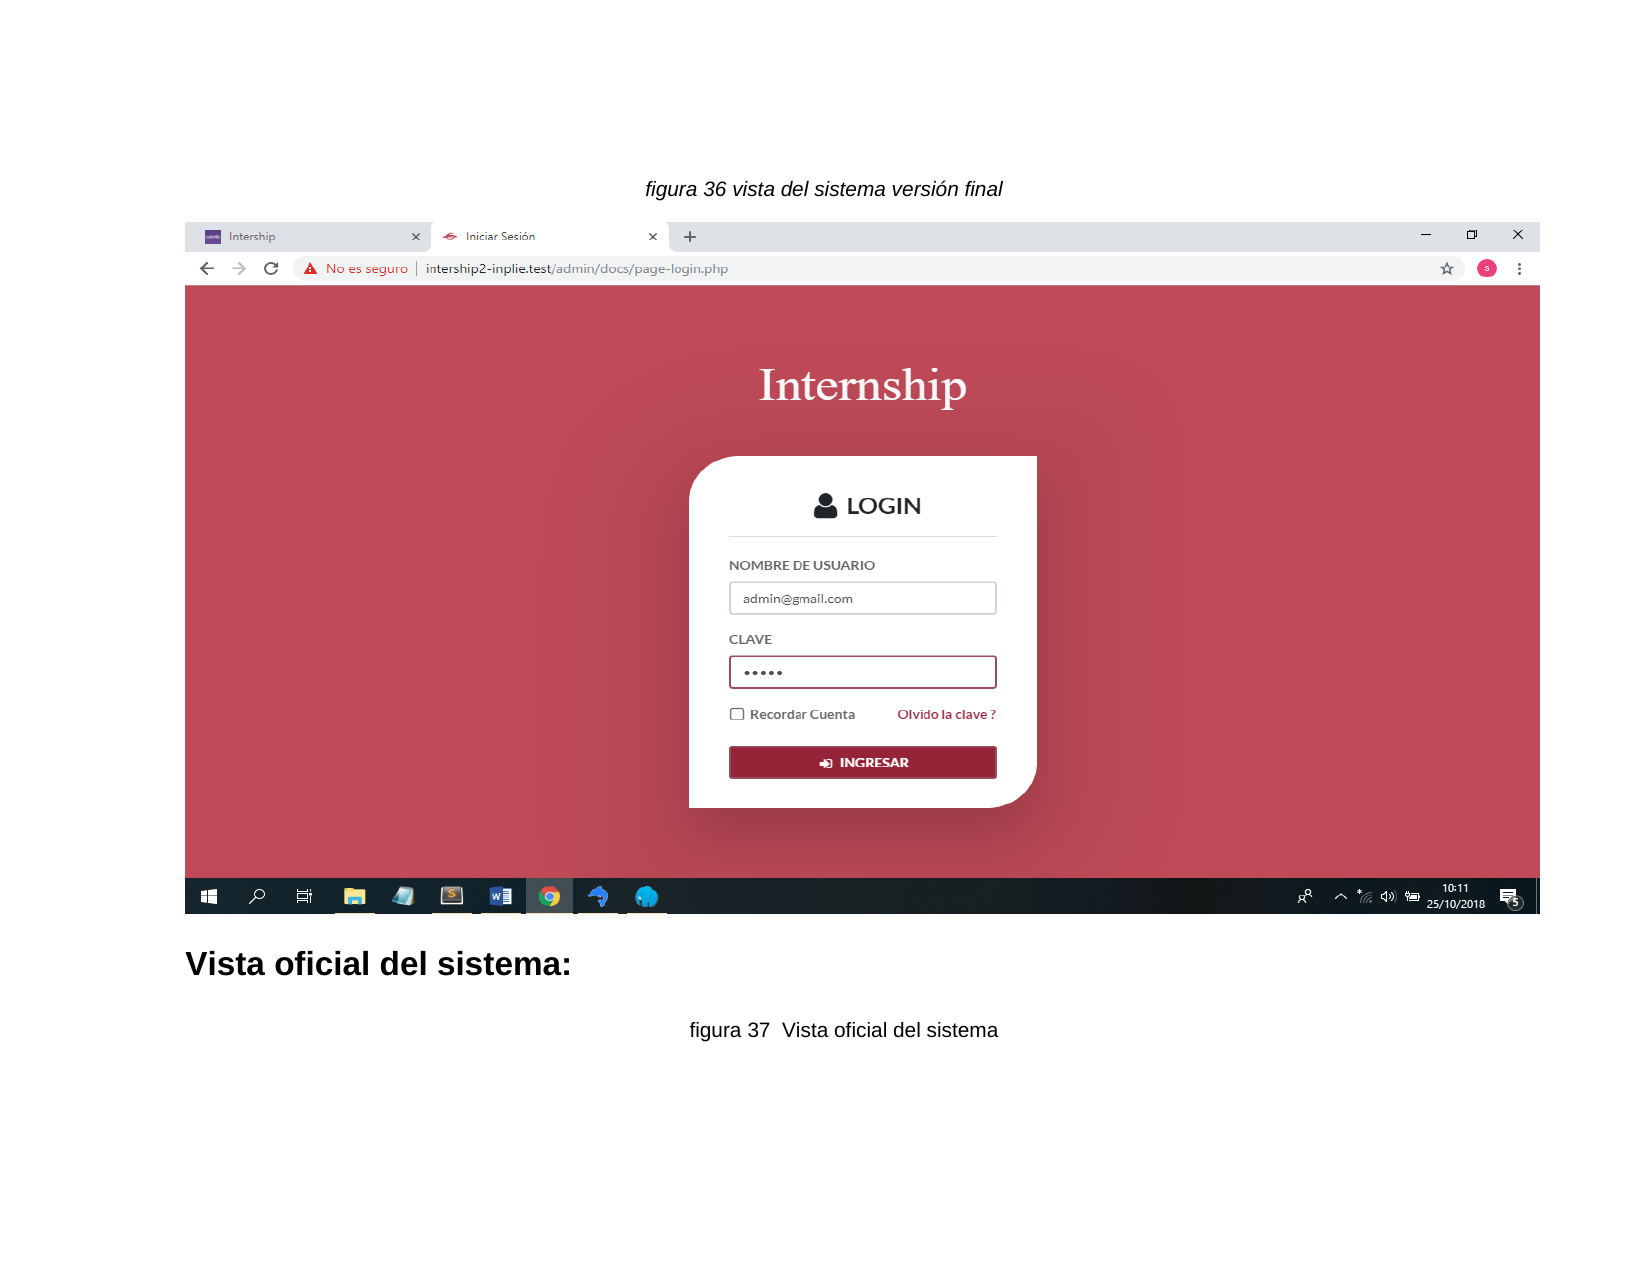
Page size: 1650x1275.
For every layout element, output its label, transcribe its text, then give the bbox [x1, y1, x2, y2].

text figura 36 vista del sistema versión final [148, 177, 1502, 201]
picture [185, 222, 1540, 914]
text figura 37 Vista oficial del sistema [185, 1018, 1502, 1042]
text Vista oficial del sistema: [185, 944, 1502, 982]
